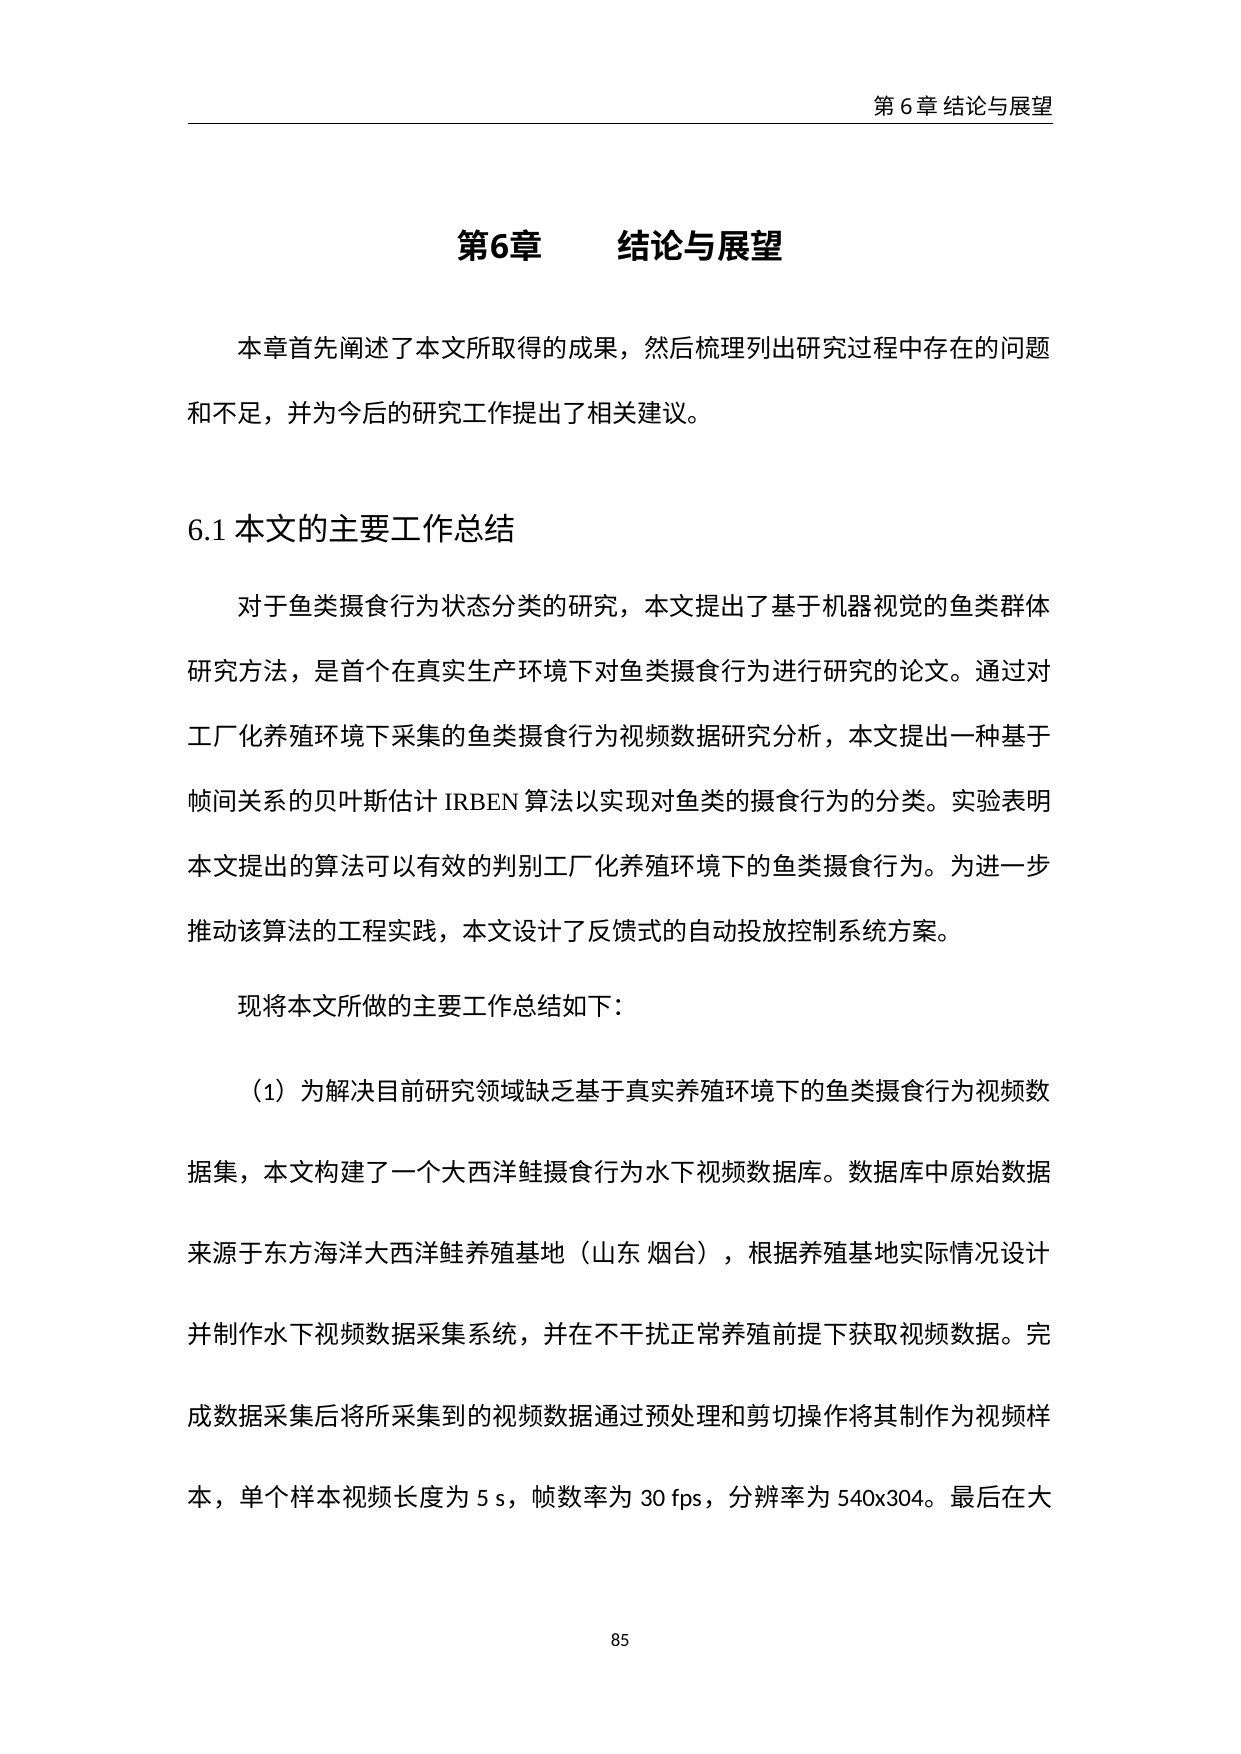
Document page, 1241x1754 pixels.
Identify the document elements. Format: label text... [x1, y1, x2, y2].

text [187, 1057, 1053, 1528]
subtitle 结论与展望 [187, 212, 1053, 277]
text 本章首先阐述了本文所取得的成果，然后梳理列出研究过程中存在的问题和不足，并为今后的研究工作提出了相关建议。 [187, 314, 1053, 444]
text 6.1 本文的主要工作总结 [187, 494, 1053, 559]
text 现将本文所做的主要工作总结如下： [187, 972, 1053, 1037]
text 对于鱼类摄食行为状态分类的研究，本文提出了基于机器视觉的鱼类群体研究方法，是首个在真实生产环境下对鱼类摄食行为进行研究的论文。通过对工厂化养殖环境下采集的鱼类摄食行为视频数据研究分析，本文提出一种基于帧间关系的贝叶斯估计IRBEN算法以实现对鱼类的摄食行为的分类。实验表明本文提出的算法可以有效的判别工厂化养殖环境下的鱼类摄食行为。为进一步推动该算法的工程实践，本文设计了反馈式的自动投放控制系统方案。 [187, 572, 1053, 962]
